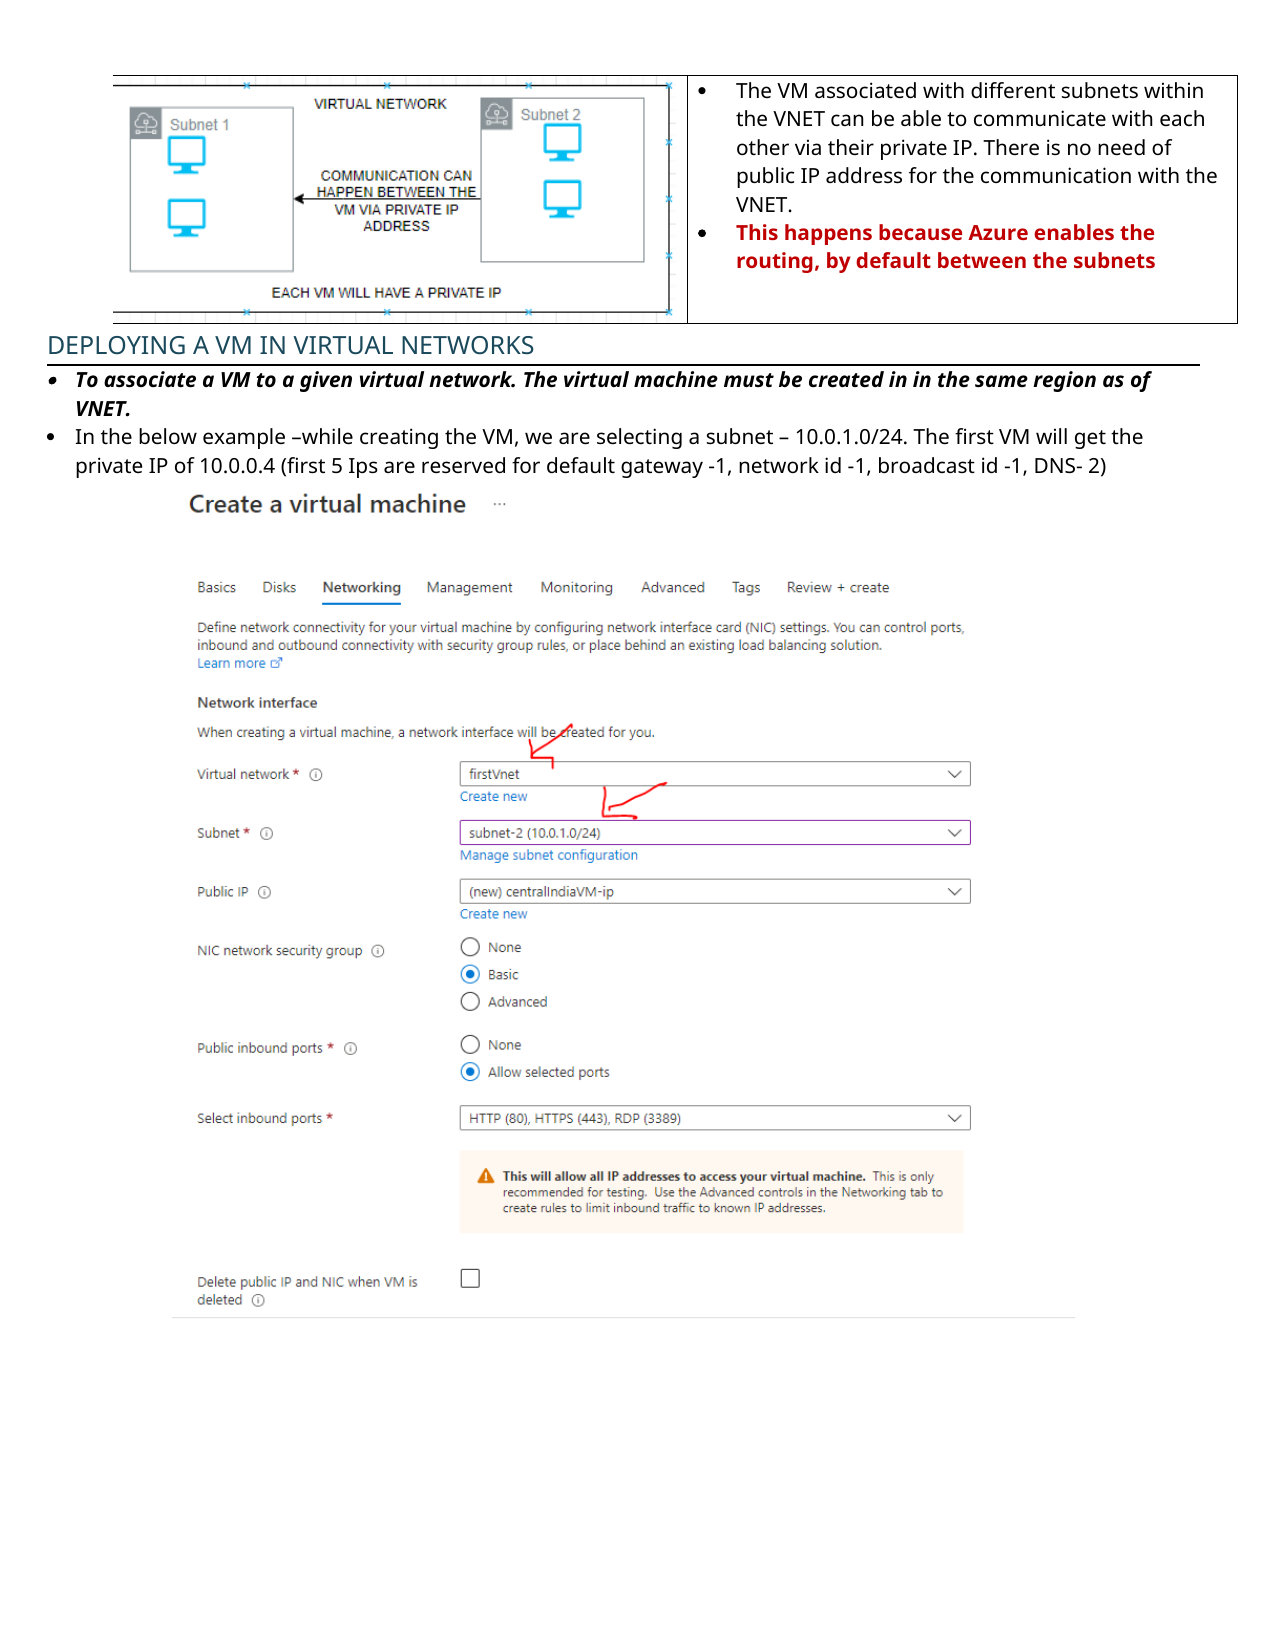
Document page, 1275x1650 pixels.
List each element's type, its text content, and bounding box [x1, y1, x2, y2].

table_header The VM associated with different subnets within the VNET can be able to communicate with each other via their private IP. There is no need of public IP address for the communication with the VNET. This happens because Azure enables the routing, by default between the subnets [688, 76, 1237, 323]
list In the below example –while creating the VM, we are selecting a subnet – 10.0.1.0/24. The first VM will get the private IP of 10.0.0.4 (first 5 Ips are reserved for default gateway -1, network id -1, broadcast id -1, DNS- 2) [47, 422, 1200, 479]
picture [113, 76, 676, 323]
list To associate a VM to a given virtual network. The virtual machine must be created in in the same region as of VNET. [47, 366, 1200, 422]
picture [171, 479, 1075, 1336]
subtitle DEPLOYING A VM IN VIRTUAL NETWORKS [47, 328, 1200, 364]
table_header [676, 76, 687, 323]
